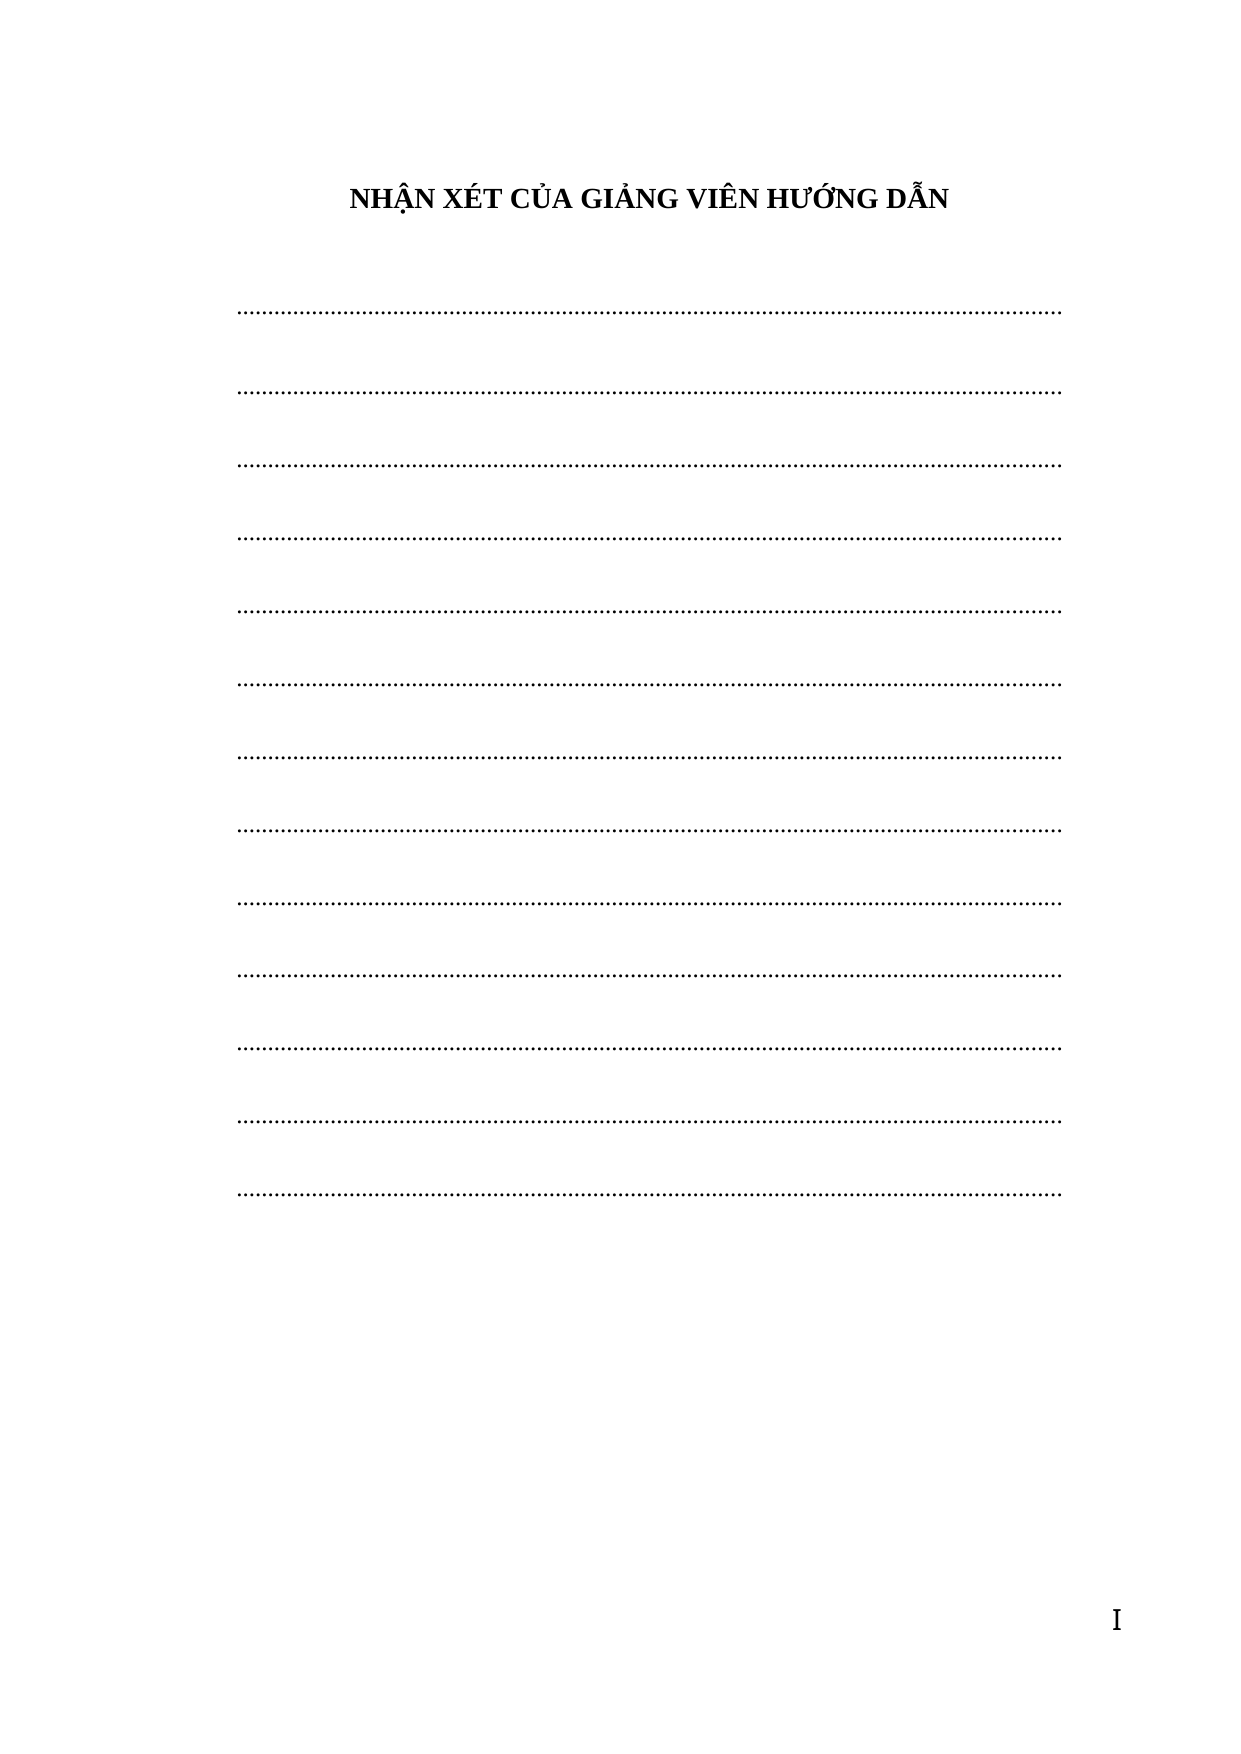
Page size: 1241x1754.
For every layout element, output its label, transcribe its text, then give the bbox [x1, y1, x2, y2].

title NHẬN XÉT CỦA GIẢNG VIÊN HƯỚNG DẪN [177, 181, 1122, 214]
